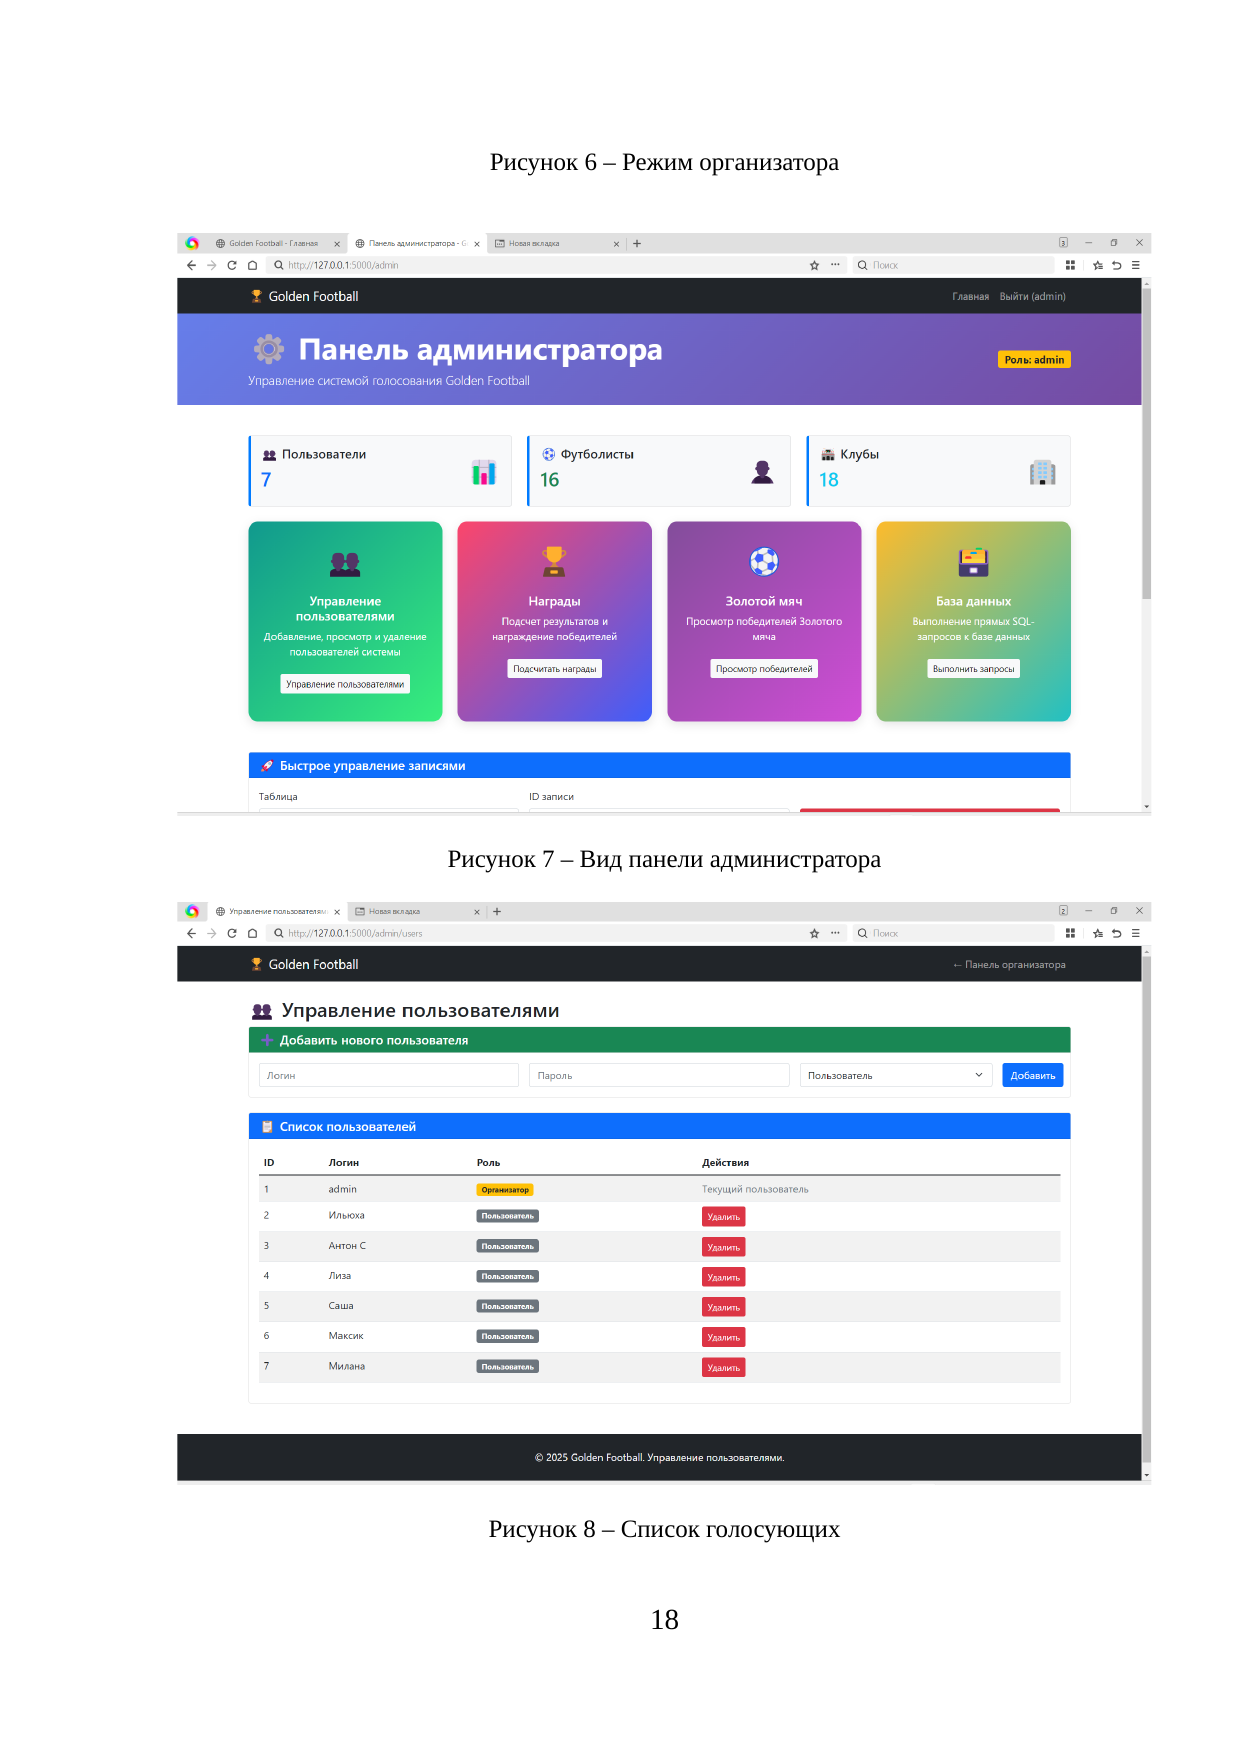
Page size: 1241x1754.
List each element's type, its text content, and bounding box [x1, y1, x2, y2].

text Рисунок 8 – Список голосующих [177, 1514, 1152, 1542]
text Рисунок 7 – Вид панели администратора [177, 844, 1152, 873]
text Рисунок 6 – Режим организатора [177, 147, 1152, 176]
picture [177, 233, 1152, 816]
picture [177, 902, 1152, 1485]
